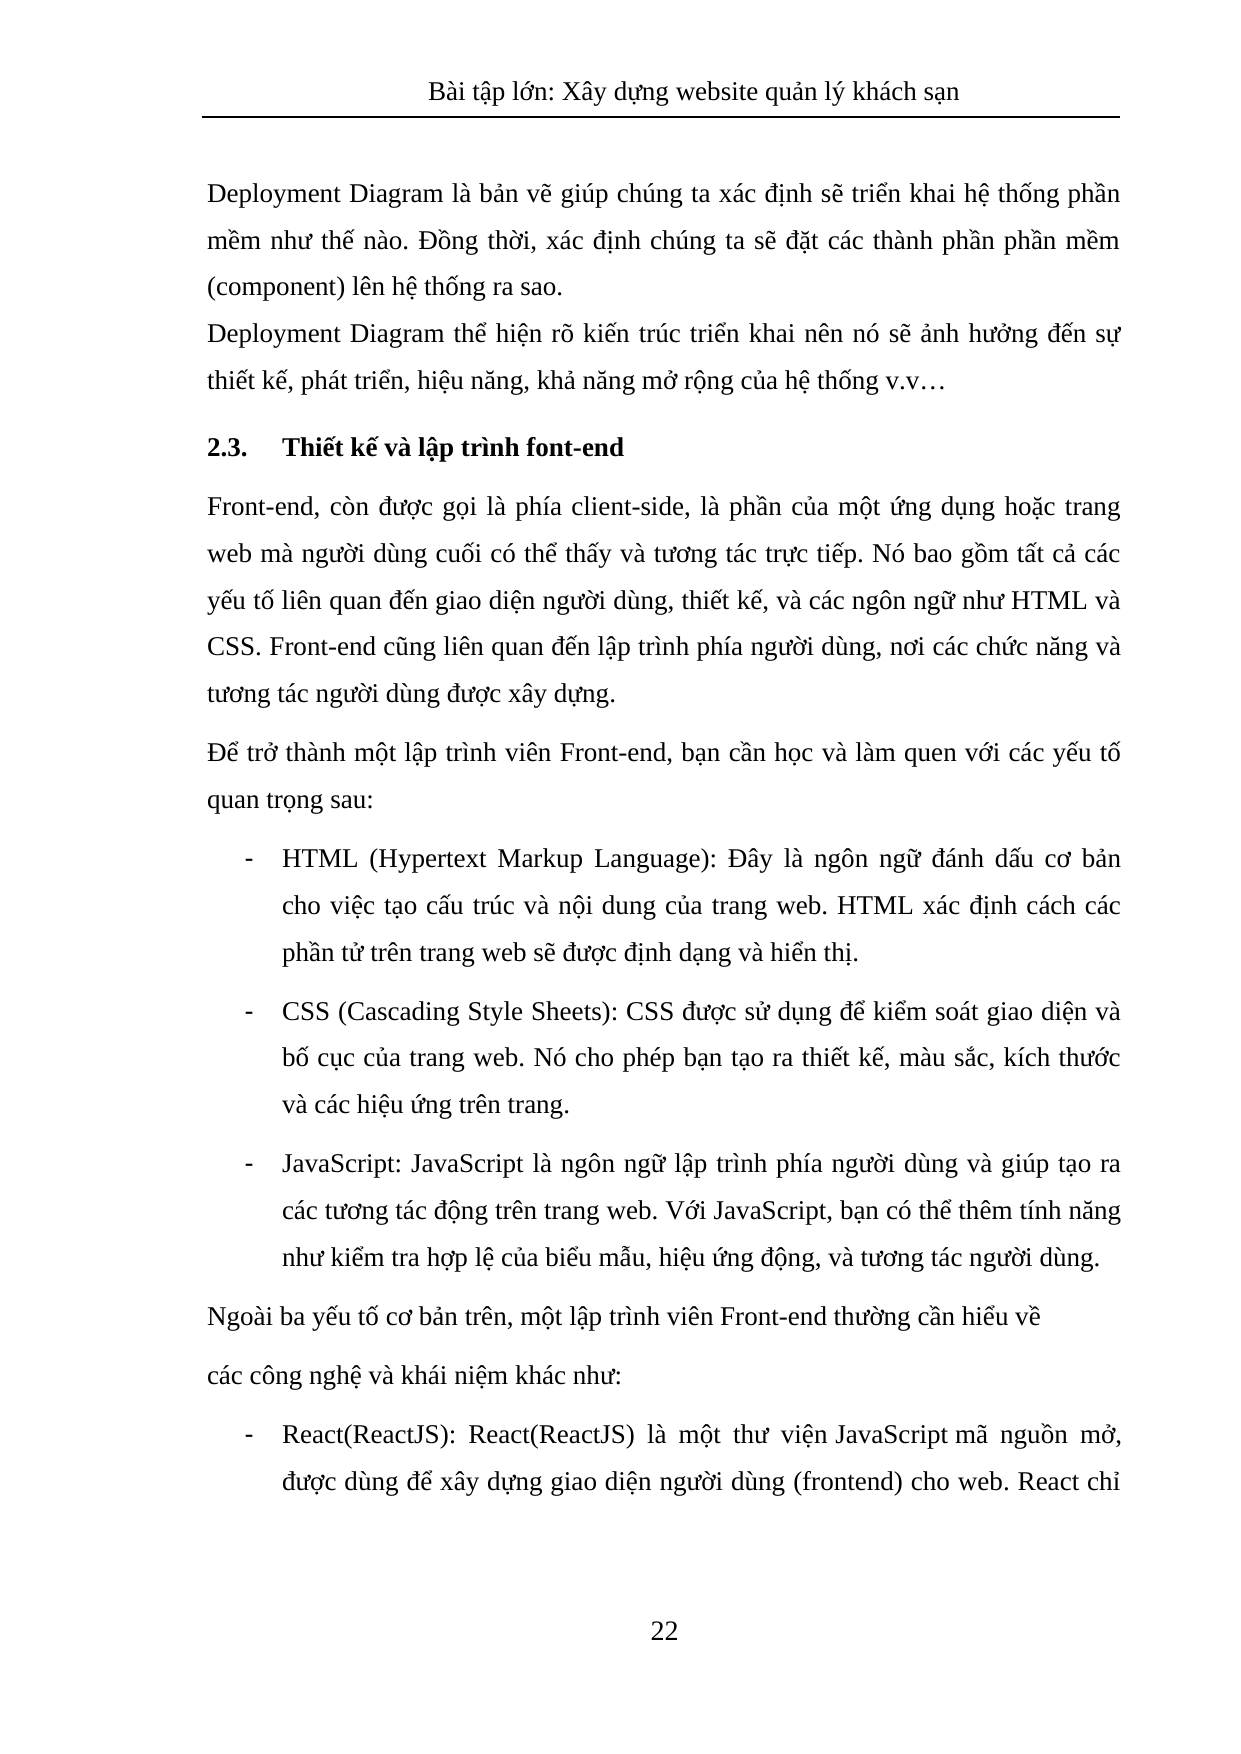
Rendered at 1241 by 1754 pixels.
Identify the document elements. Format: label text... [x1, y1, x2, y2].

list Thiết kế và lập trình font-end [207, 431, 1122, 462]
text Deployment Diagram thể hiện rõ kiến trúc triển khai nên nó sẽ ảnh hưởng đến sự thiết kế, phát triển, hiệu năng, khả năng mở rộng của hệ thống v.v… [207, 317, 1122, 395]
text Front-end, còn được gọi là phía client-side, là phần của một ứng dụng hoặc trang web mà người dùng cuối có thể thấy và tương tác trực tiếp. Nó bao gồm tất cả các yếu tố liên quan đến giao diện người dùng, thiết kế, và các ngôn ngữ như HTML và CSS. Front-end cũng liên quan đến lập trình phía người dùng, nơi các chức năng và tương tác người dùng được xây dựng. [207, 491, 1122, 708]
list CSS (Cascading Style Sheets): CSS được sử dụng để kiểm soát giao diện và bố cục của trang web. Nó cho phép bạn tạo ra thiết kế, màu sắc, kích thước và các hiệu ứng trên trang. [244, 995, 1122, 1119]
text Deployment Diagram là bản vẽ giúp chúng ta xác định sẽ triển khai hệ thống phần mềm như thế nào. Đồng thời, xác định chúng ta sẽ đặt các thành phần phần mềm (component) lên hệ thống ra sao. [207, 177, 1122, 302]
text các công nghệ và khái niệm khác như: [207, 1359, 1122, 1390]
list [244, 1418, 1122, 1496]
list HTML (Hypertext Markup Language): Đây là ngôn ngữ đánh dấu cơ bản cho việc tạo cấu trúc và nội dung của trang web. HTML xác định cách các phần tử trên trang web sẽ được định dạng và hiển thị. [244, 842, 1122, 967]
text Ngoài ba yếu tố cơ bản trên, một lập trình viên Front-end thường cần hiểu về [207, 1300, 1122, 1331]
text Để trở thành một lập trình viên Front-end, bạn cần học và làm quen với các yếu tố quan trọng sau: [207, 736, 1122, 814]
list JavaScript: JavaScript là ngôn ngữ lập trình phía người dùng và giúp tạo ra các tương tác động trên trang web. Với JavaScript, bạn có thể thêm tính năng như kiểm tra hợp lệ của biểu mẫu, hiệu ứng động, và tương tác người dùng. [244, 1147, 1122, 1272]
